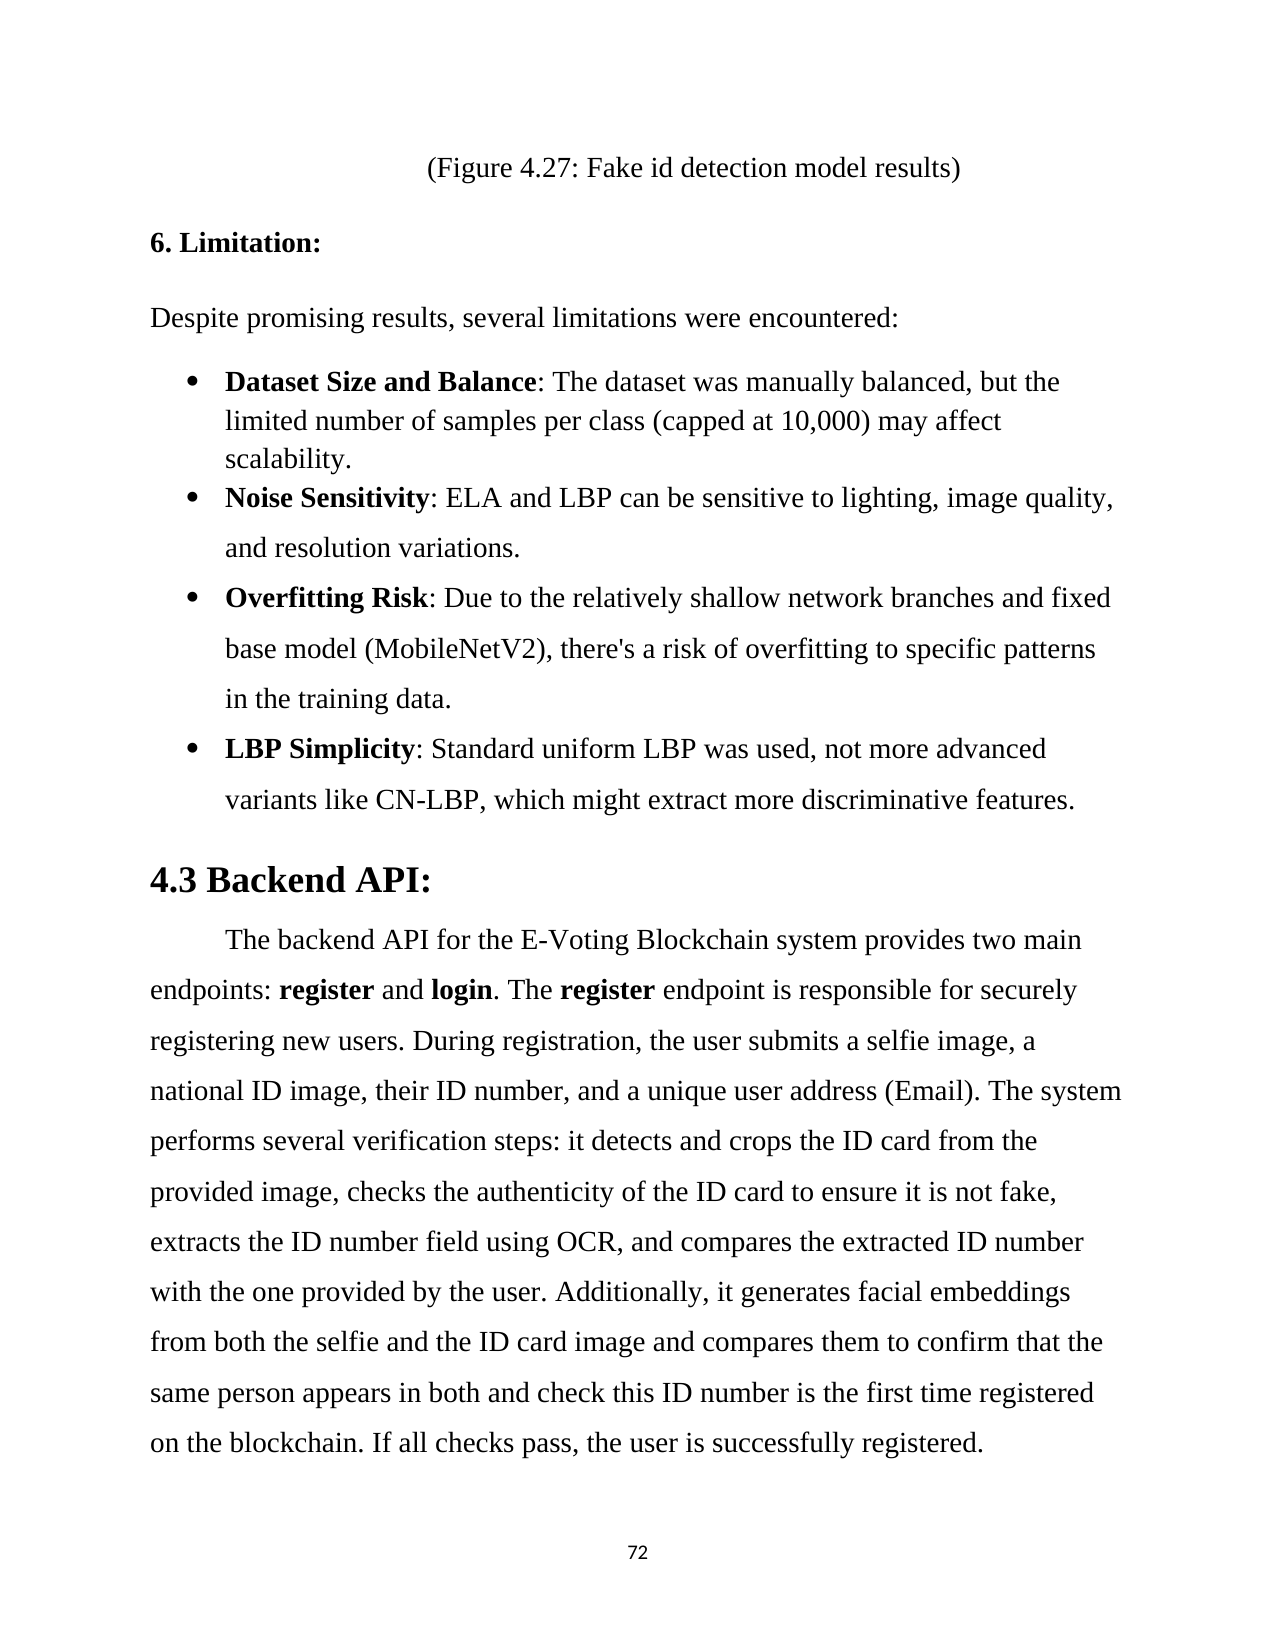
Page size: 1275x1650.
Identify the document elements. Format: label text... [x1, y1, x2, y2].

list Noise Sensitivity: ELA and LBP can be sensitive to lighting, image quality, and resolution variations. [187, 480, 1125, 564]
text 4.3 Backend API: [150, 857, 1125, 901]
list (Figure 4.27: Fake id detection model results) [262, 150, 1125, 183]
text 6. Limitation: [150, 225, 1125, 259]
text The backend API for the E-Voting Blockchain system provides two main endpoints: register and login. The register endpoint is responsible for securely registering new users. During registration, the user submits a selfie image, a national ID image, their ID number, and a unique user address (Email). The system performs several verification steps: it detects and crops the ID card from the provided image, checks the authenticity of the ID card to ensure it is not fake, extracts the ID number field using OCR, and compares the extracted ID number with the one provided by the user. Additionally, it generates facial embeddings from both the selfie and the ID card image and compares them to confirm that the same person appears in both and check this ID number is the first time registered on the blockchain. If all checks pass, the user is successfully registered. [150, 922, 1125, 1459]
text Despite promising results, several limitations were encountered: [150, 301, 1125, 334]
list Overfitting Risk: Due to the relatively shallow network branches and fixed base model (MobileNetV2), there's a risk of overfitting to specific patterns in the training data. [187, 581, 1125, 715]
list Dataset Size and Balance: The dataset was manually balanced, but the limited number of samples per class (capped at 10,000) may affect scalability. [187, 364, 1125, 475]
list LBP Simplicity: Standard uniform LBP was used, not more advanced variants like CN-LBP, which might extract more discriminative features. [187, 732, 1125, 816]
